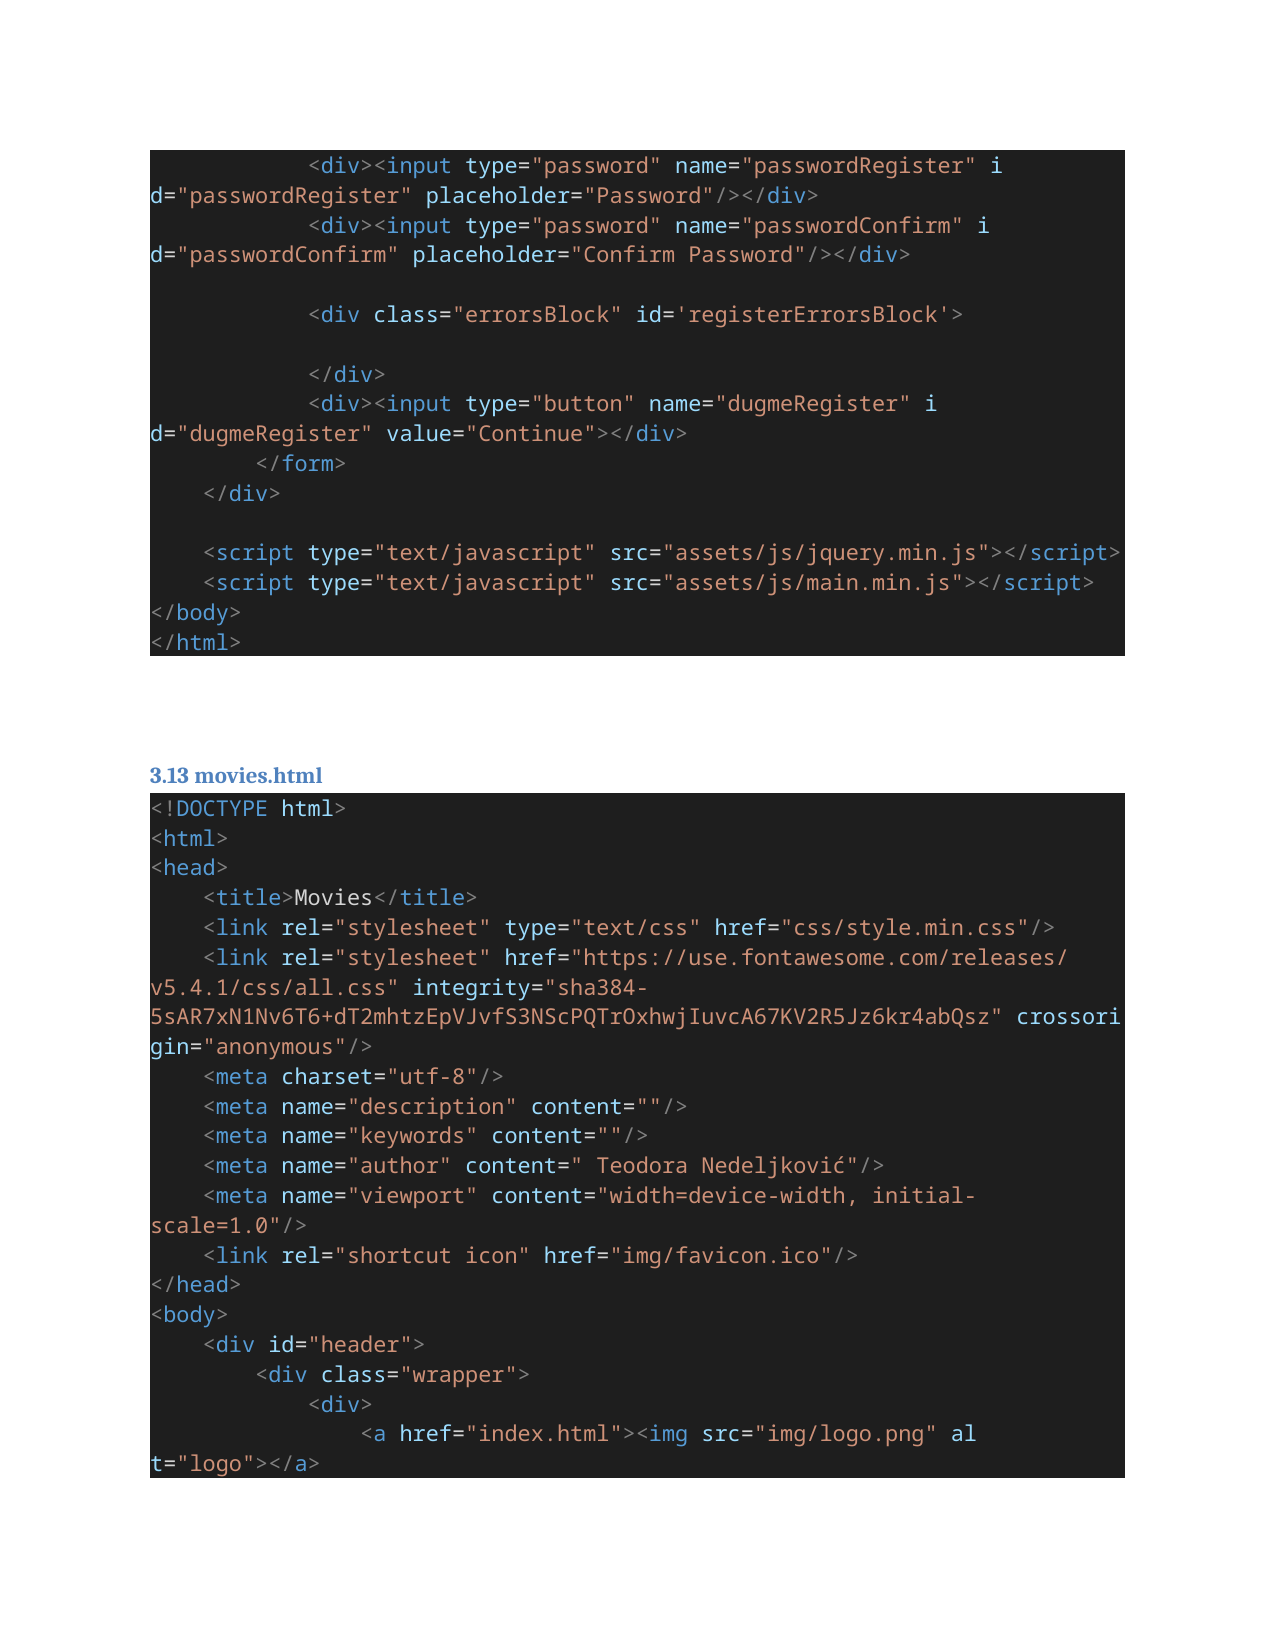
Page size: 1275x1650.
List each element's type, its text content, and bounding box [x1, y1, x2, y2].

text </html> [150, 627, 1125, 656]
text <script type="text/javascript" src="assets/js/main.min.js"></script> [150, 567, 1125, 597]
text </body> [150, 597, 1125, 627]
text <a href="index.html"><img src="img/logo.png" alt="logo"></a> [150, 1418, 1125, 1478]
text <div> [150, 1388, 1125, 1418]
text <html> [150, 822, 1125, 852]
text <div><input type="button" name="dugmeRegister" id="dugmeRegister" value="Continue"></div> [150, 388, 1125, 448]
text <div><input type="password" name="passwordConfirm" id="passwordConfirm" placeholder="Confirm Password"/></div> [150, 209, 1125, 269]
text <div class="errorsBlock" id='registerErrorsBlock'> [150, 299, 1125, 329]
text <div><input type="password" name="passwordRegister" id="passwordRegister" placeholder="Password"/></div> [150, 150, 1125, 209]
text <div class="wrapper"> [150, 1359, 1125, 1388]
text <script type="text/javascript" src="assets/js/jquery.min.js"></script> [150, 537, 1125, 567]
text <meta name="author" content=" Teodora Nedeljković"/> [150, 1150, 1125, 1180]
text <div id="header"> [150, 1329, 1125, 1359]
text <link rel="stylesheet" href="https://use.fontawesome.com/releases/v5.4.1/css/all.css" integrity="sha384-5sAR7xN1Nv6T6+dT2mhtzEpVJvfS3NScPQTrOxhwjIuvcA67KV2R5Jz6kr4abQsz" crossorigin="anonymous"/> [150, 942, 1125, 1061]
text <title>Movies</title> [150, 882, 1125, 912]
text <meta name="keywords" content=""/> [150, 1120, 1125, 1150]
text </head> [150, 1269, 1125, 1299]
text <head> [150, 852, 1125, 882]
text </div> [150, 478, 1125, 507]
text <link rel="shortcut icon" href="img/favicon.ico"/> [150, 1239, 1125, 1269]
text <meta name="viewport" content="width=device-width, initial-scale=1.0"/> [150, 1180, 1125, 1239]
text <!DOCTYPE html> [150, 793, 1125, 822]
text <link rel="stylesheet" type="text/css" href="css/style.min.css"/> [150, 912, 1125, 942]
text </form> [150, 448, 1125, 478]
text <meta charset="utf-8"/> [150, 1061, 1125, 1091]
text </div> [150, 358, 1125, 388]
text <meta name="description" content=""/> [150, 1091, 1125, 1120]
subtitle 3.13 movies.html [150, 762, 1125, 789]
text <body> [150, 1299, 1125, 1329]
